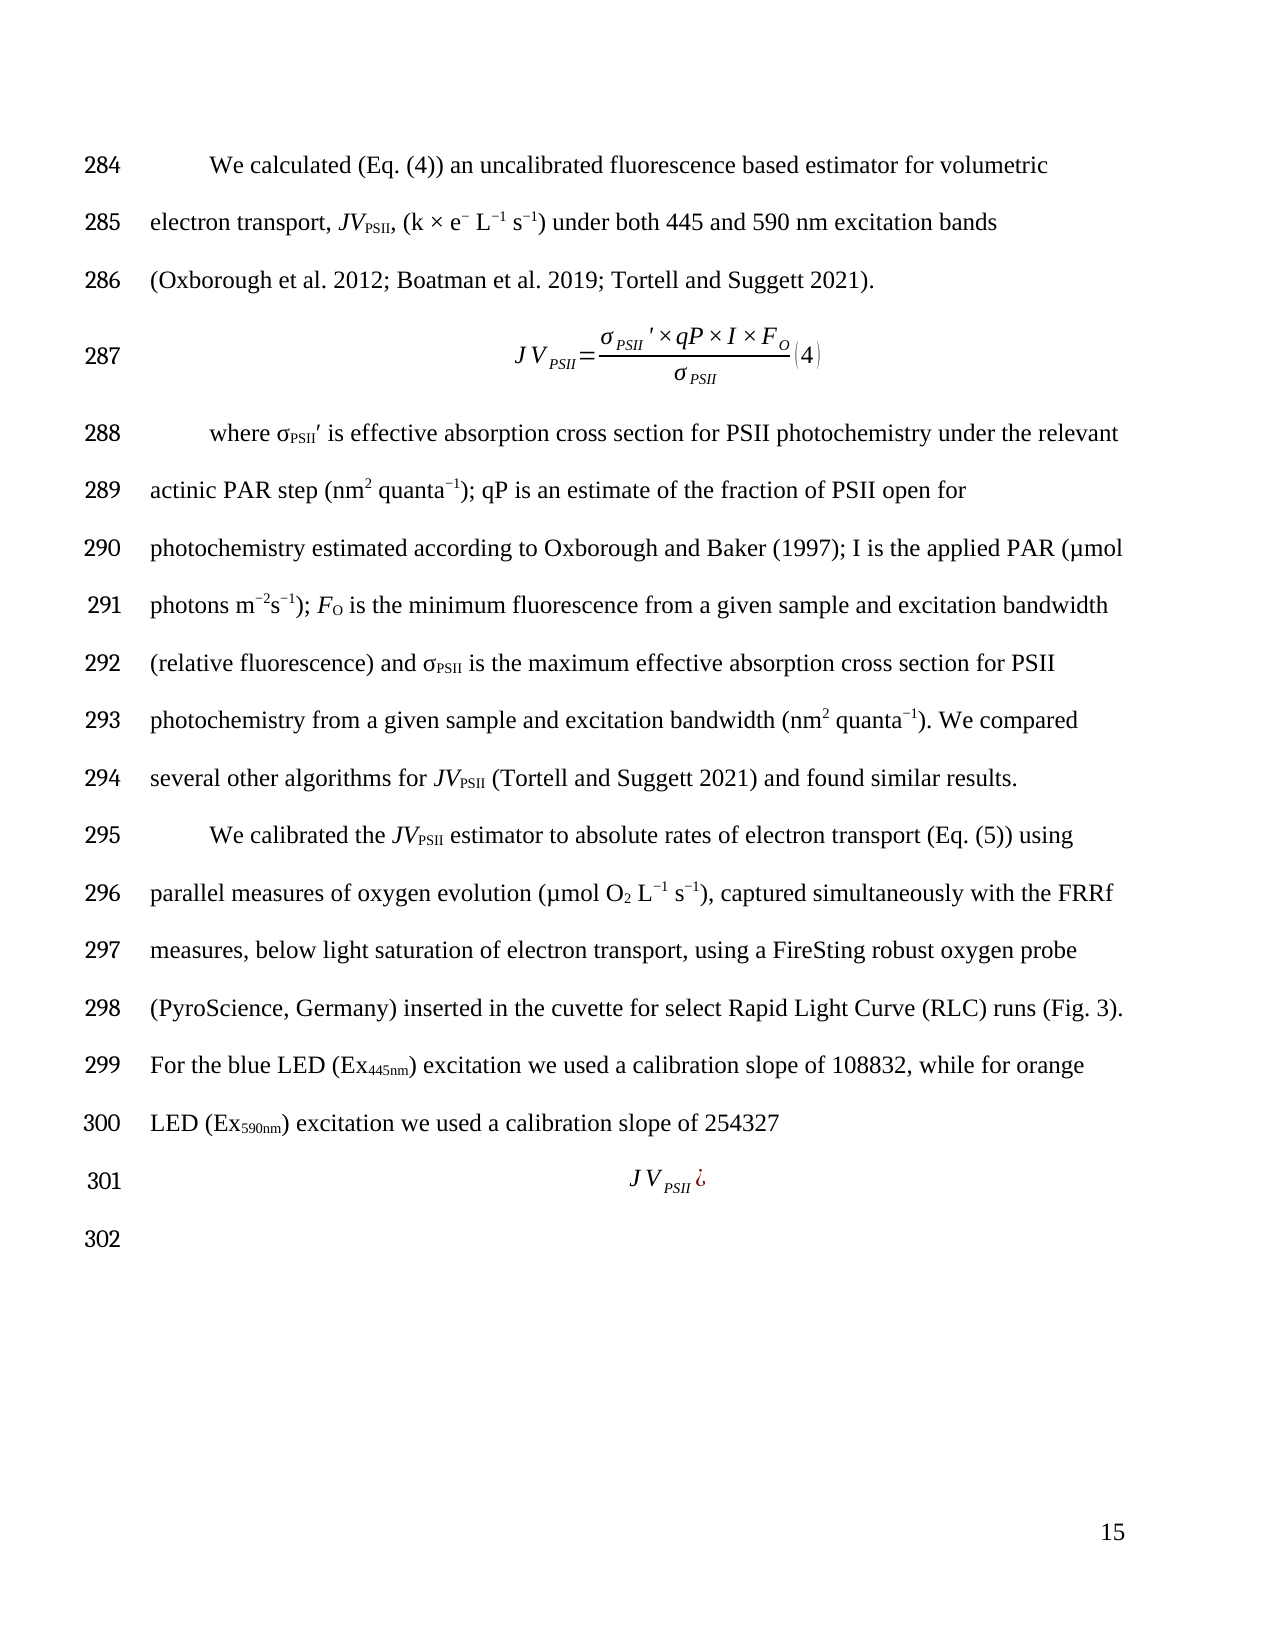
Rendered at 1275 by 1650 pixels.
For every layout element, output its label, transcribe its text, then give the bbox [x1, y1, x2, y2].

text We calculated (Eq. (4)) an uncalibrated fluorescence based estimator for volumetric electron transport, JVPSII, (k × e− L−1 s−1) under both 445 and 590 nm excitation bands (Oxborough et al. 2012; Boatman et al. 2019; Tortell and Suggett 2021). [150, 150, 1125, 294]
text where σPSII′ is effective absorption cross section for PSII photochemistry under the relevant actinic PAR step (nm2 quanta−1); qP is an estimate of the fraction of PSII open for photochemistry estimated according to Oxborough and Baker (1997); I is the applied PAR (µmol photons m−2s−1); FO is the minimum fluorescence from a given sample and excitation bandwidth (relative fluorescence) and σPSII is the maximum effective absorption cross section for PSII photochemistry from a given sample and excitation bandwidth (nm2 quanta−1). We compared several other algorithms for JVPSII (Tortell and Suggett 2021) and found similar results. [150, 418, 1125, 791]
text We calibrated the JVPSII estimator to absolute rates of electron transport (Eq. (5)) using parallel measures of oxygen evolution (µmol O2 L−1 s−1), captured simultaneously with the FRRf measures, below light saturation of electron transport, using a FireSting robust oxygen probe (PyroScience, Germany) inserted in the cuvette for select Rapid Light Curve (RLC) runs (Fig. 3). For the blue LED (Ex445nm) excitation we used a calibration slope of 108832, while for orange LED (Ex590nm) excitation we used a calibration slope of 254327 [150, 820, 1125, 1136]
